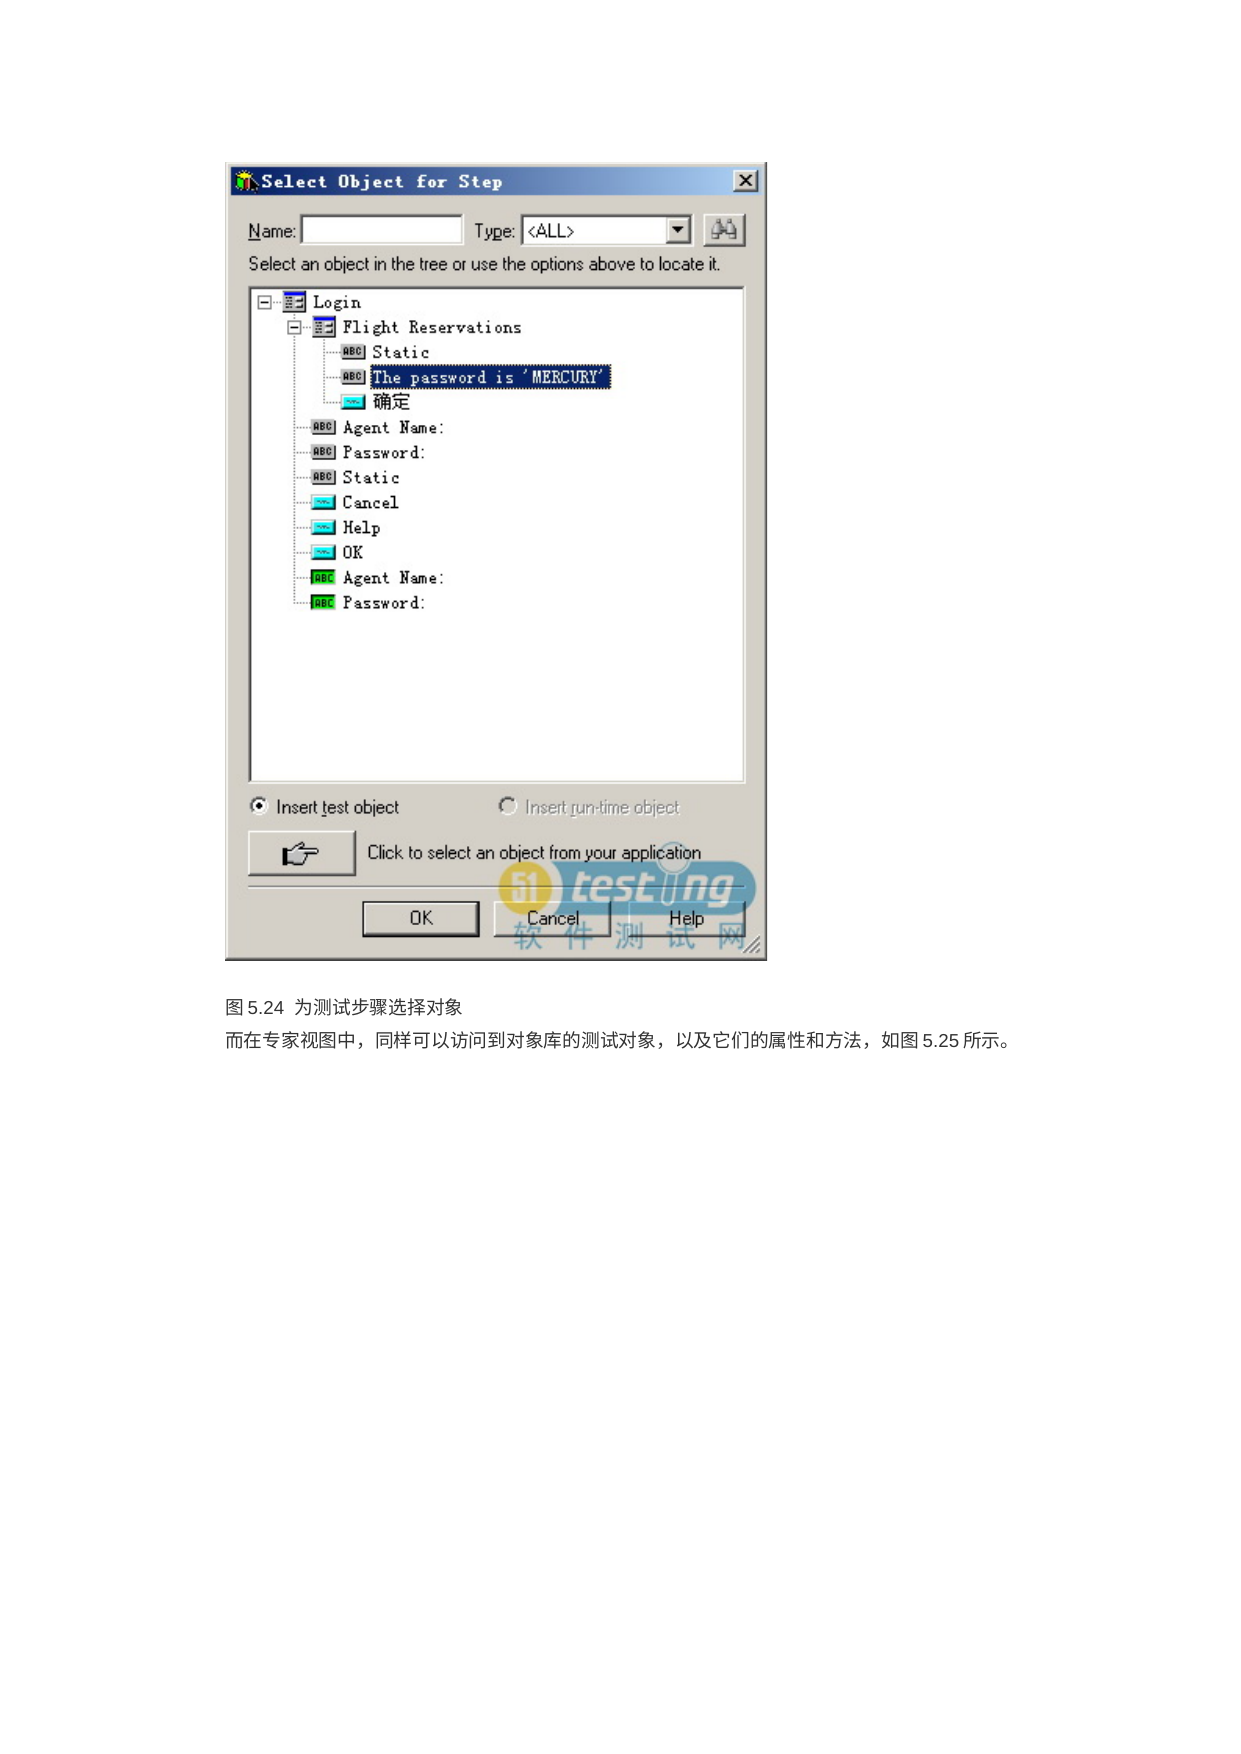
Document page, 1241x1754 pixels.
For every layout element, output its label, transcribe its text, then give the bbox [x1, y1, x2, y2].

picture [225, 162, 768, 961]
text 图5.24 为测试步骤选择对象 而在专家视图中，同样可以访问到对象库的测试对象，以及它们的属性和方法，如图5.25所示。 [187, 990, 1053, 1055]
